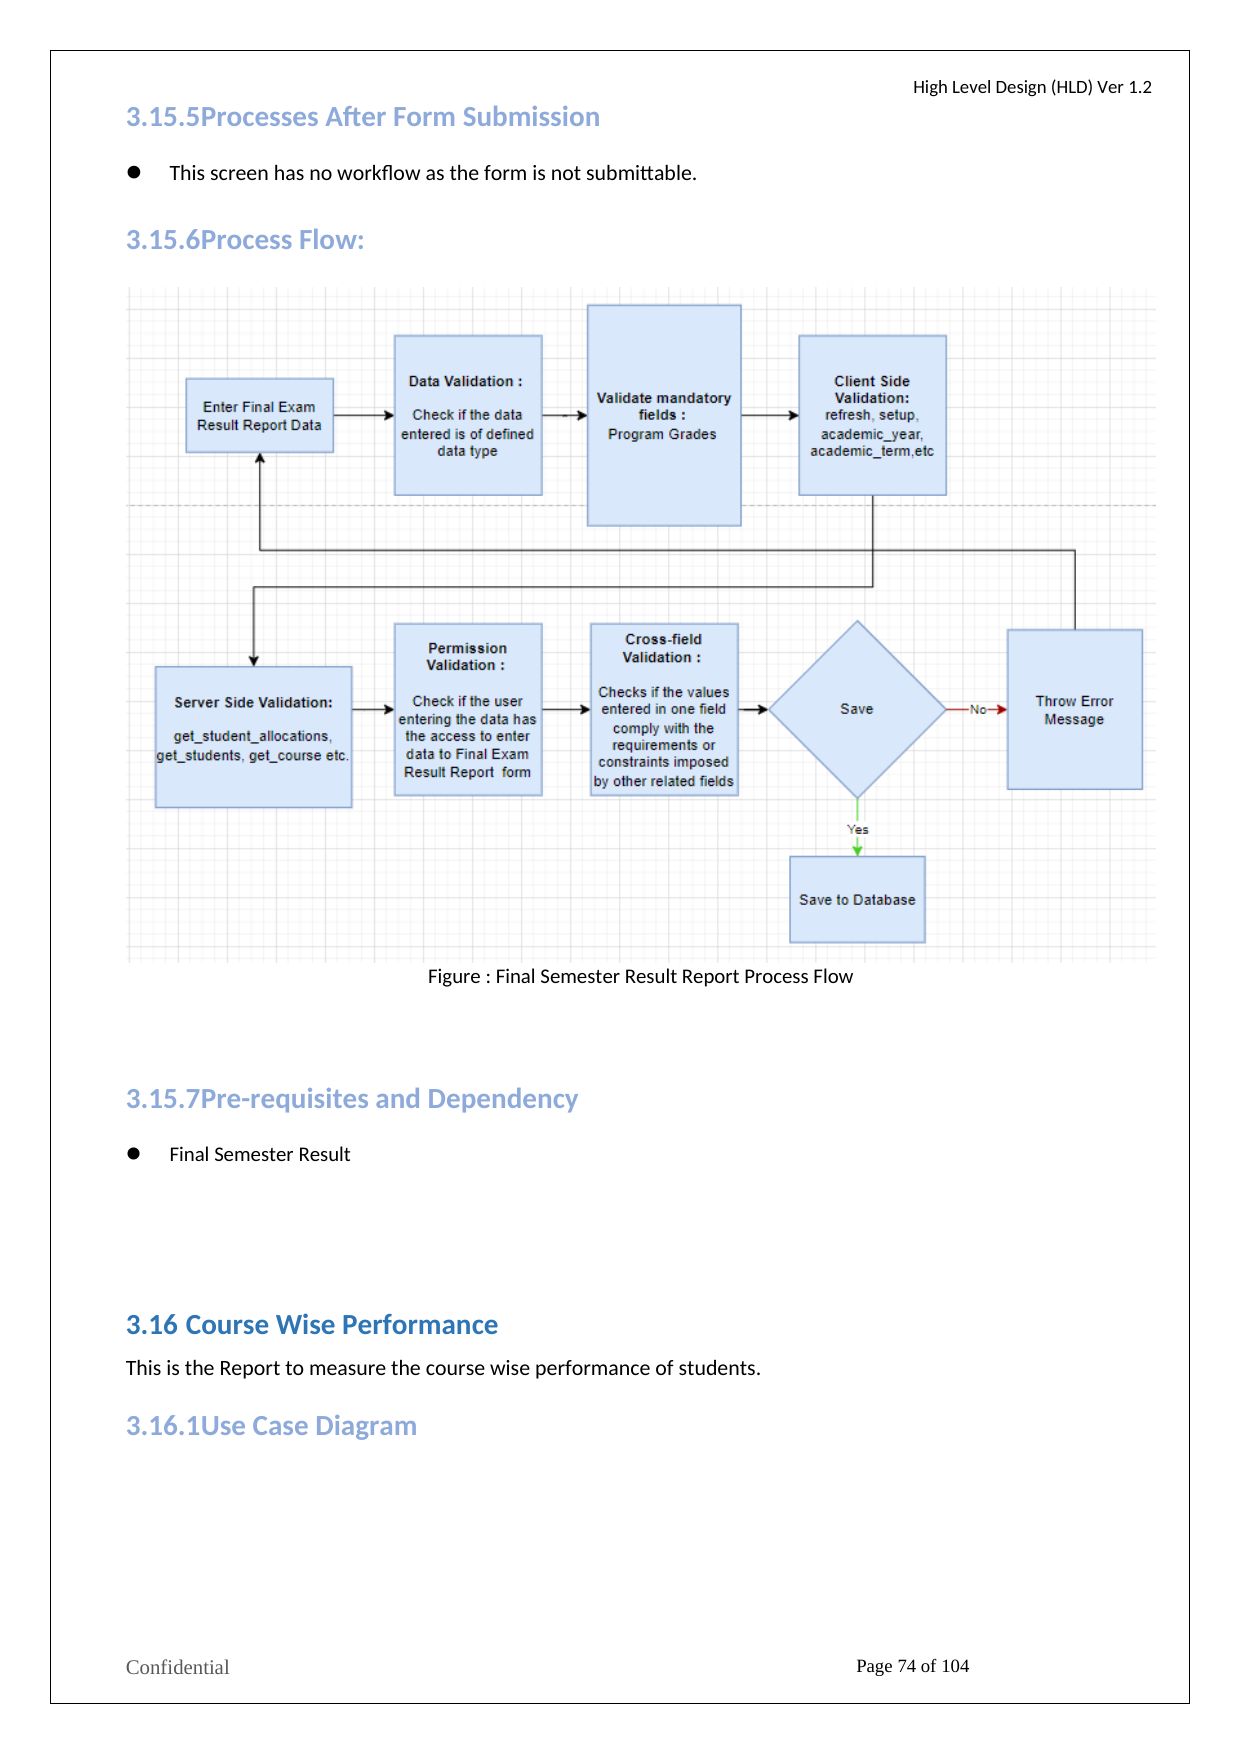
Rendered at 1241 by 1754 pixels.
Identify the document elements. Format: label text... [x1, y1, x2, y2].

list Figure : Final Semester Result Report Process Flow [126, 963, 1156, 988]
text This is the Report to measure the course wise performance of students. [126, 1354, 1156, 1381]
list Final Semester Result [126, 1141, 1156, 1166]
picture [126, 287, 1156, 963]
subtitle Course Wise Performance [126, 1306, 1156, 1342]
subtitle Use Case Diagram [126, 1407, 1156, 1443]
subtitle Processes After Form Submission [126, 98, 1156, 133]
list This screen has no workflow as the form is not submittable. [126, 159, 1156, 186]
subtitle Pre-requisites and Dependency [126, 1080, 1156, 1116]
subtitle Process Flow: [126, 221, 1156, 257]
